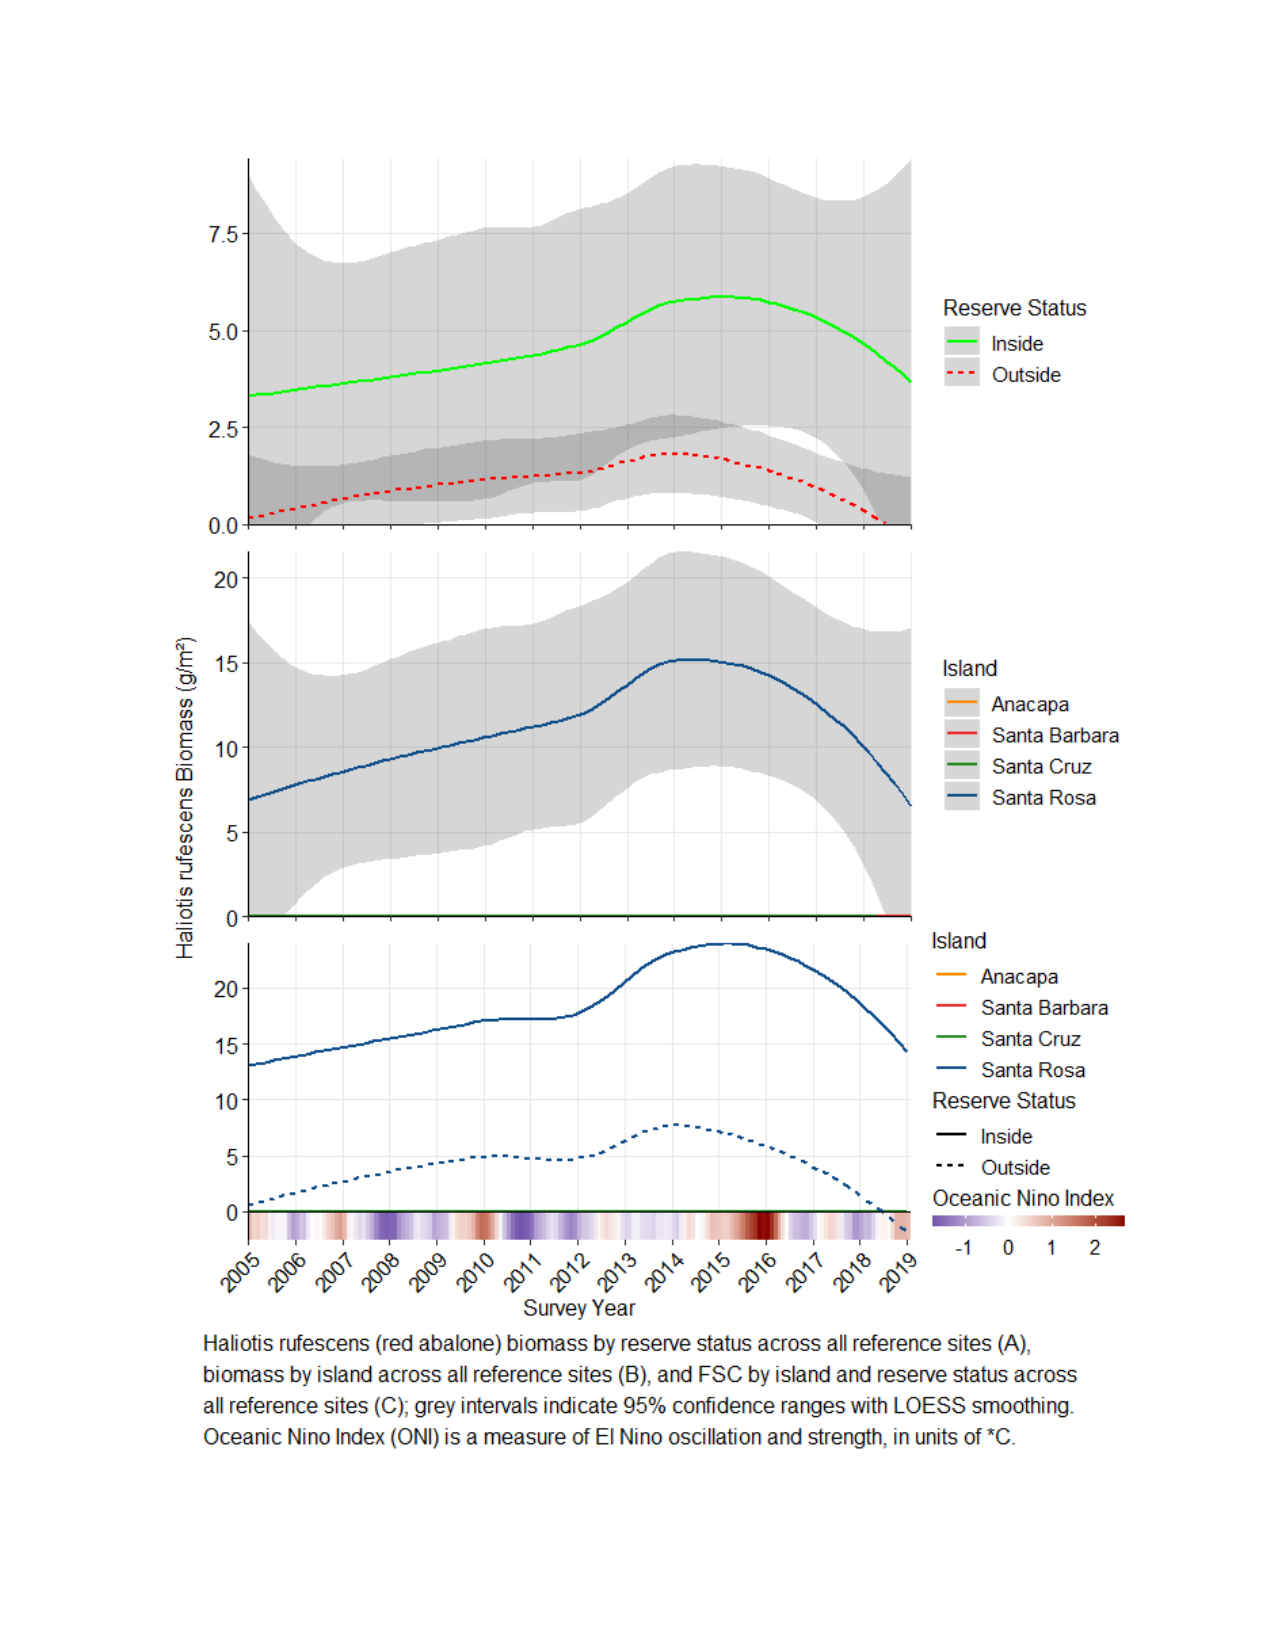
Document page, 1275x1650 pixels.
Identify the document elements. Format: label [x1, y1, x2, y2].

picture [168, 150, 1144, 1450]
